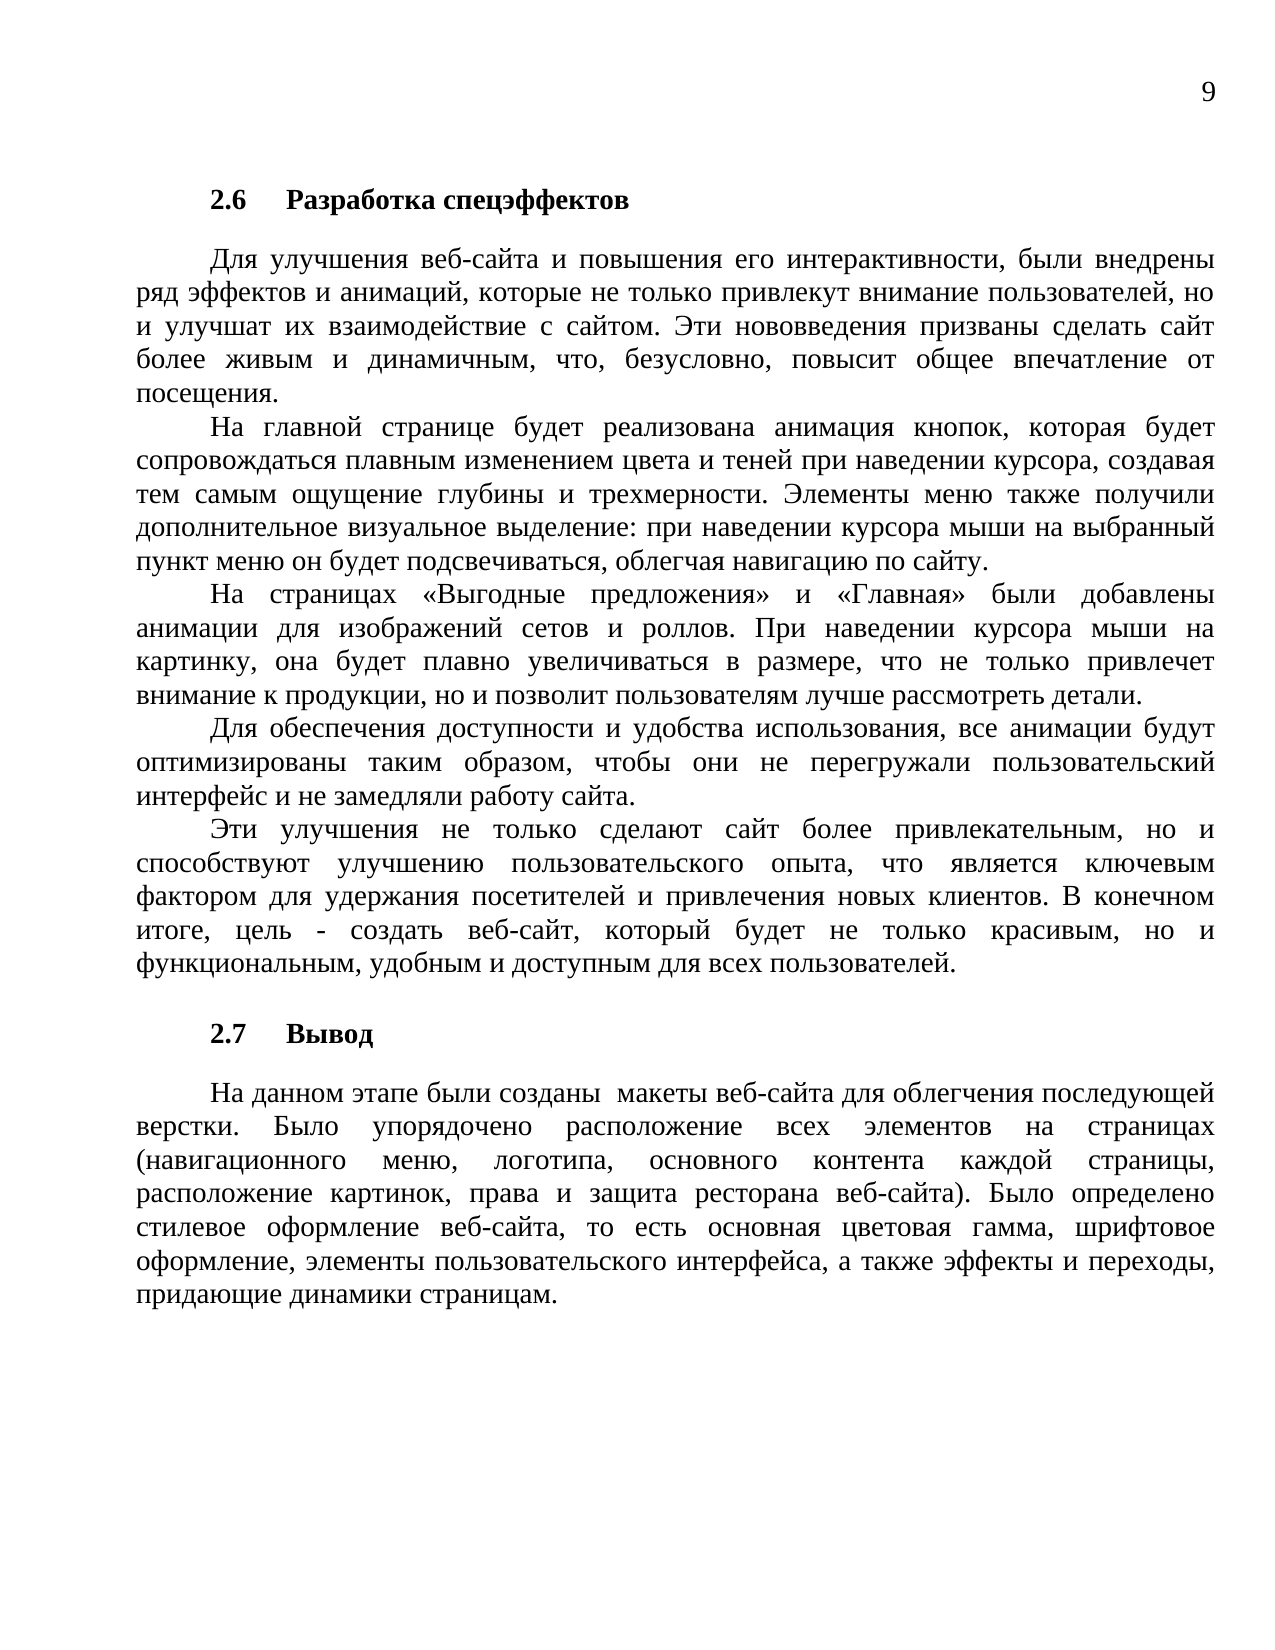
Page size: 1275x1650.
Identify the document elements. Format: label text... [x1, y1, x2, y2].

text Для обеспечения доступности и удобства использования, все анимации будут оптимизированы таким образом, чтобы они не перегружали пользовательский интерфейс и не замедляли работу сайта. [136, 711, 1216, 811]
subtitle Разработка спецэффектов [210, 182, 1216, 216]
text На страницах «Выгодные предложения» и «Главная» были добавлены анимации для изображений сетов и роллов. При наведении курсора мыши на картинку, она будет плавно увеличиваться в размере, что не только привлечет внимание к продукции, но и позволит пользователям лучше рассмотреть детали. [136, 576, 1216, 711]
text На данном этапе были созданы макеты веб-сайта для облегчения последующей верстки. Было упорядочено расположение всех элементов на страницах (навигационного меню, логотипа, основного контента каждой страницы, расположение картинок, права и защита ресторана веб-сайта). Было определено стилевое оформление веб-сайта, то есть основная цветовая гамма, шрифтовое оформление, элементы пользовательского интерфейса, а также эффекты и переходы, придающие динамики страницам. [136, 1075, 1216, 1310]
text Эти улучшения не только сделают сайт более привлекательным, но и способствуют улучшению пользовательского опыта, что является ключевым фактором для удержания посетителей и привлечения новых клиентов. В конечном итоге, цель - создать веб-сайт, который будет не только красивым, но и функциональным, удобным и доступным для всех пользователей. [136, 811, 1216, 979]
text На главной странице будет реализована анимация кнопок, которая будет сопровождаться плавным изменением цвета и теней при наведении курсора, создавая тем самым ощущение глубины и трехмерности. Элементы меню также получили дополнительное визуальное выделение: при наведении курсора мыши на выбранный пункт меню он будет подсвечиваться, облегчая навигацию по сайту. [136, 409, 1216, 576]
subtitle Вывод [210, 1016, 1216, 1050]
text Для улучшения веб-сайта и повышения его интерактивности, были внедрены ряд эффектов и анимаций, которые не только привлекут внимание пользователей, но и улучшат их взаимодействие с сайтом. Эти нововведения призваны сделать сайт более живым и динамичным, что, безусловно, повысит общее впечатление от посещения. [136, 241, 1216, 409]
